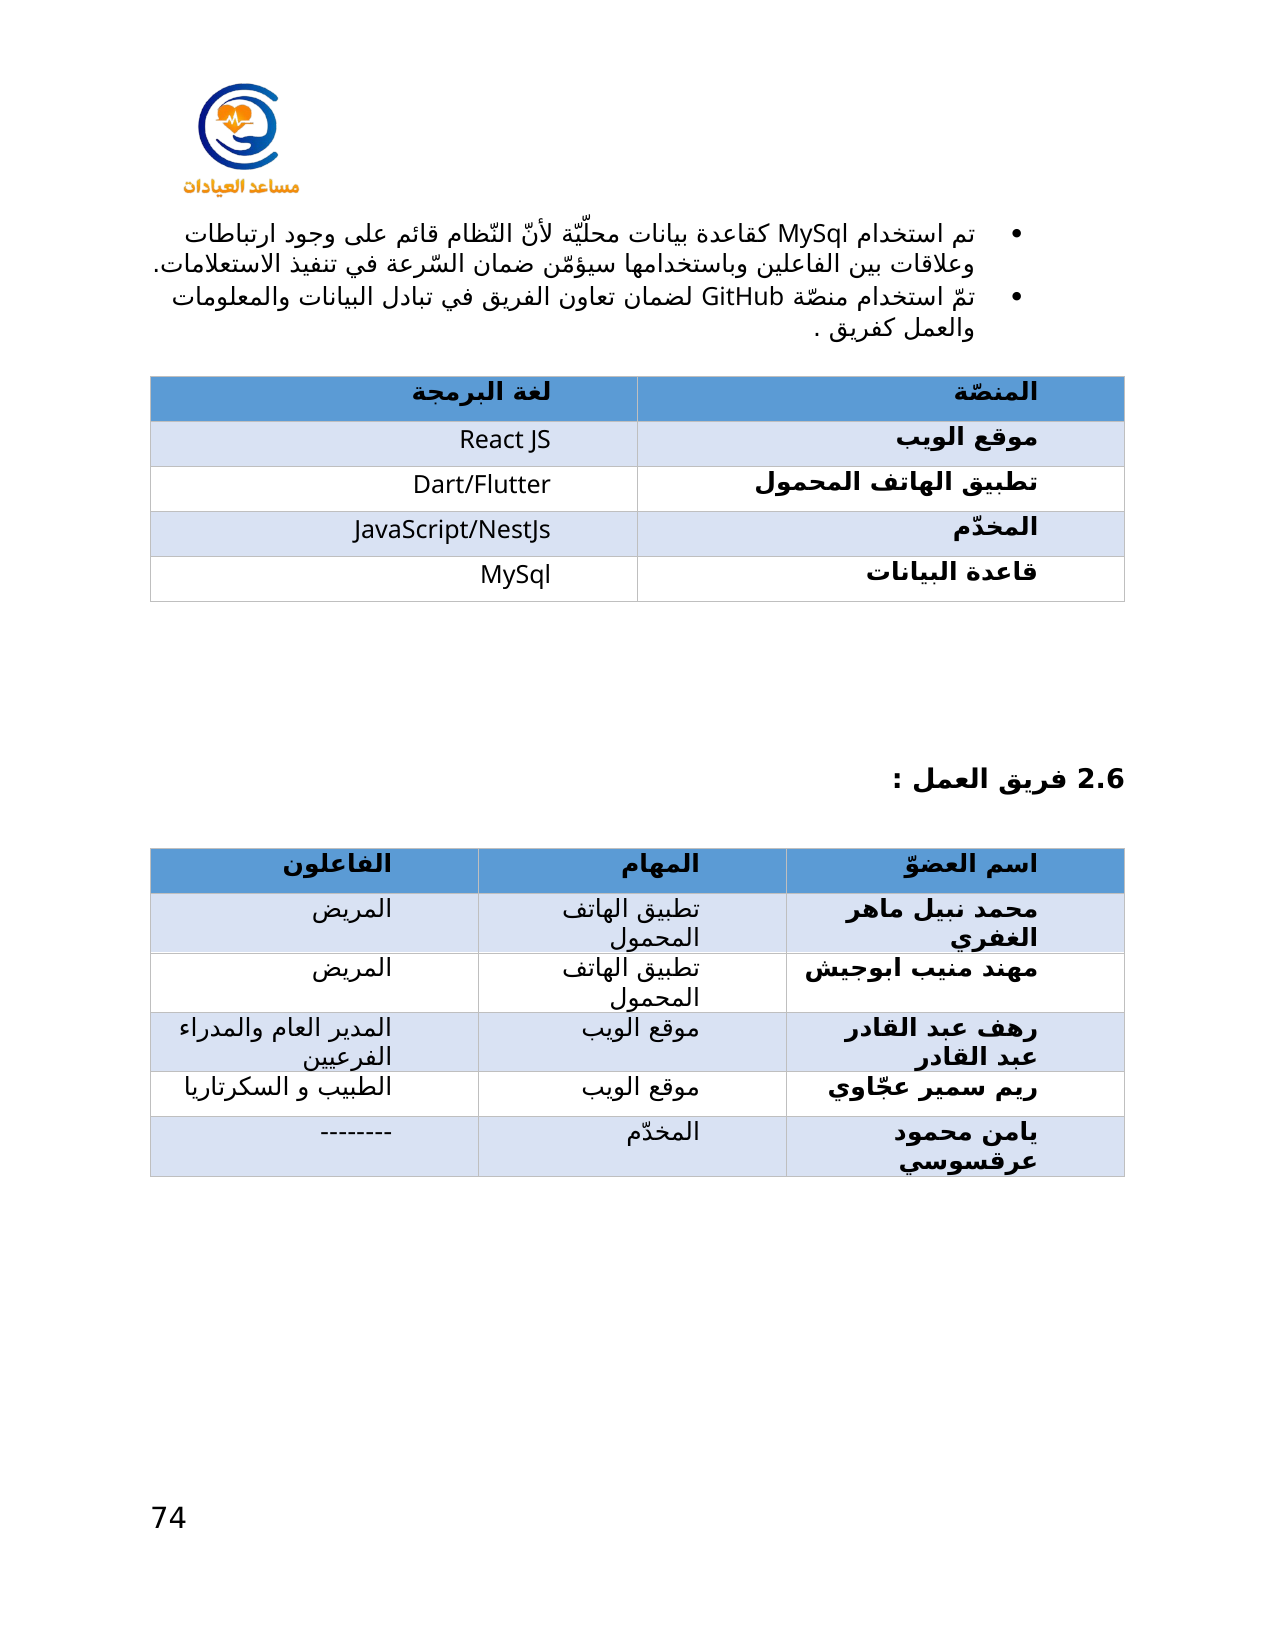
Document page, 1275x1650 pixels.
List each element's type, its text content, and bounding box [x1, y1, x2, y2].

table_cell المريض [151, 954, 478, 1012]
table_cell ريم سمير عجّاوي [787, 1072, 1124, 1116]
table_cell يامن محمود عرقسوسي [787, 1117, 1124, 1176]
table_cell تطبيق الهاتف المحمول [479, 954, 786, 1012]
list تمّ استخدام منصّة GitHub لضمان تعاون الفريق في تبادل البيانات والمعلومات والعمل كفريق . [150, 279, 1012, 342]
table_cell MySql [151, 557, 637, 601]
table_cell المخدّم [638, 512, 1124, 556]
title 2.6 فريق العمل : [150, 763, 1125, 795]
table_cell Dart/Flutter [151, 467, 637, 511]
table_cell موقع الويب [479, 1072, 786, 1116]
table_header المهام [479, 849, 786, 893]
table_cell رهف عبد القادر عبد القادر [787, 1013, 1124, 1071]
table_cell المريض [151, 894, 478, 952]
table_cell قاعدة البيانات [638, 557, 1124, 601]
list تم استخدام MySql كقاعدة بيانات محلّيّة لأنّ النّظام قائم على وجود ارتباطات وعلاقات بين الفاعلين وباستخدامها سيؤمّن ضمان السّرعة في تنفيذ الاستعلامات. [150, 216, 1012, 279]
table_cell JavaScript/NestJs [151, 512, 637, 556]
picture [149, 75, 345, 216]
table_cell محمد نبيل ماهر الغفري [787, 894, 1124, 952]
table_cell تطبيق الهاتف المحمول [638, 467, 1124, 511]
table_cell موقع الويب [479, 1013, 786, 1071]
table_header اسم العضوّ [787, 849, 1124, 893]
table_header المنصّة [638, 377, 1124, 421]
table_cell مهند منيب ابوجيش [787, 954, 1124, 1012]
table_header لغة البرمجة [151, 377, 637, 421]
table_cell موقع الويب [638, 422, 1124, 466]
table_cell -------- [151, 1117, 478, 1176]
table_cell الطبيب و السكرتاريا [151, 1072, 478, 1116]
table_cell React JS [151, 422, 637, 466]
table_cell تطبيق الهاتف المحمول [479, 894, 786, 952]
table_cell المخدّم [479, 1117, 786, 1176]
table_header الفاعلون [151, 849, 478, 893]
table_cell المدير العام والمدراء الفرعيين [151, 1013, 478, 1071]
